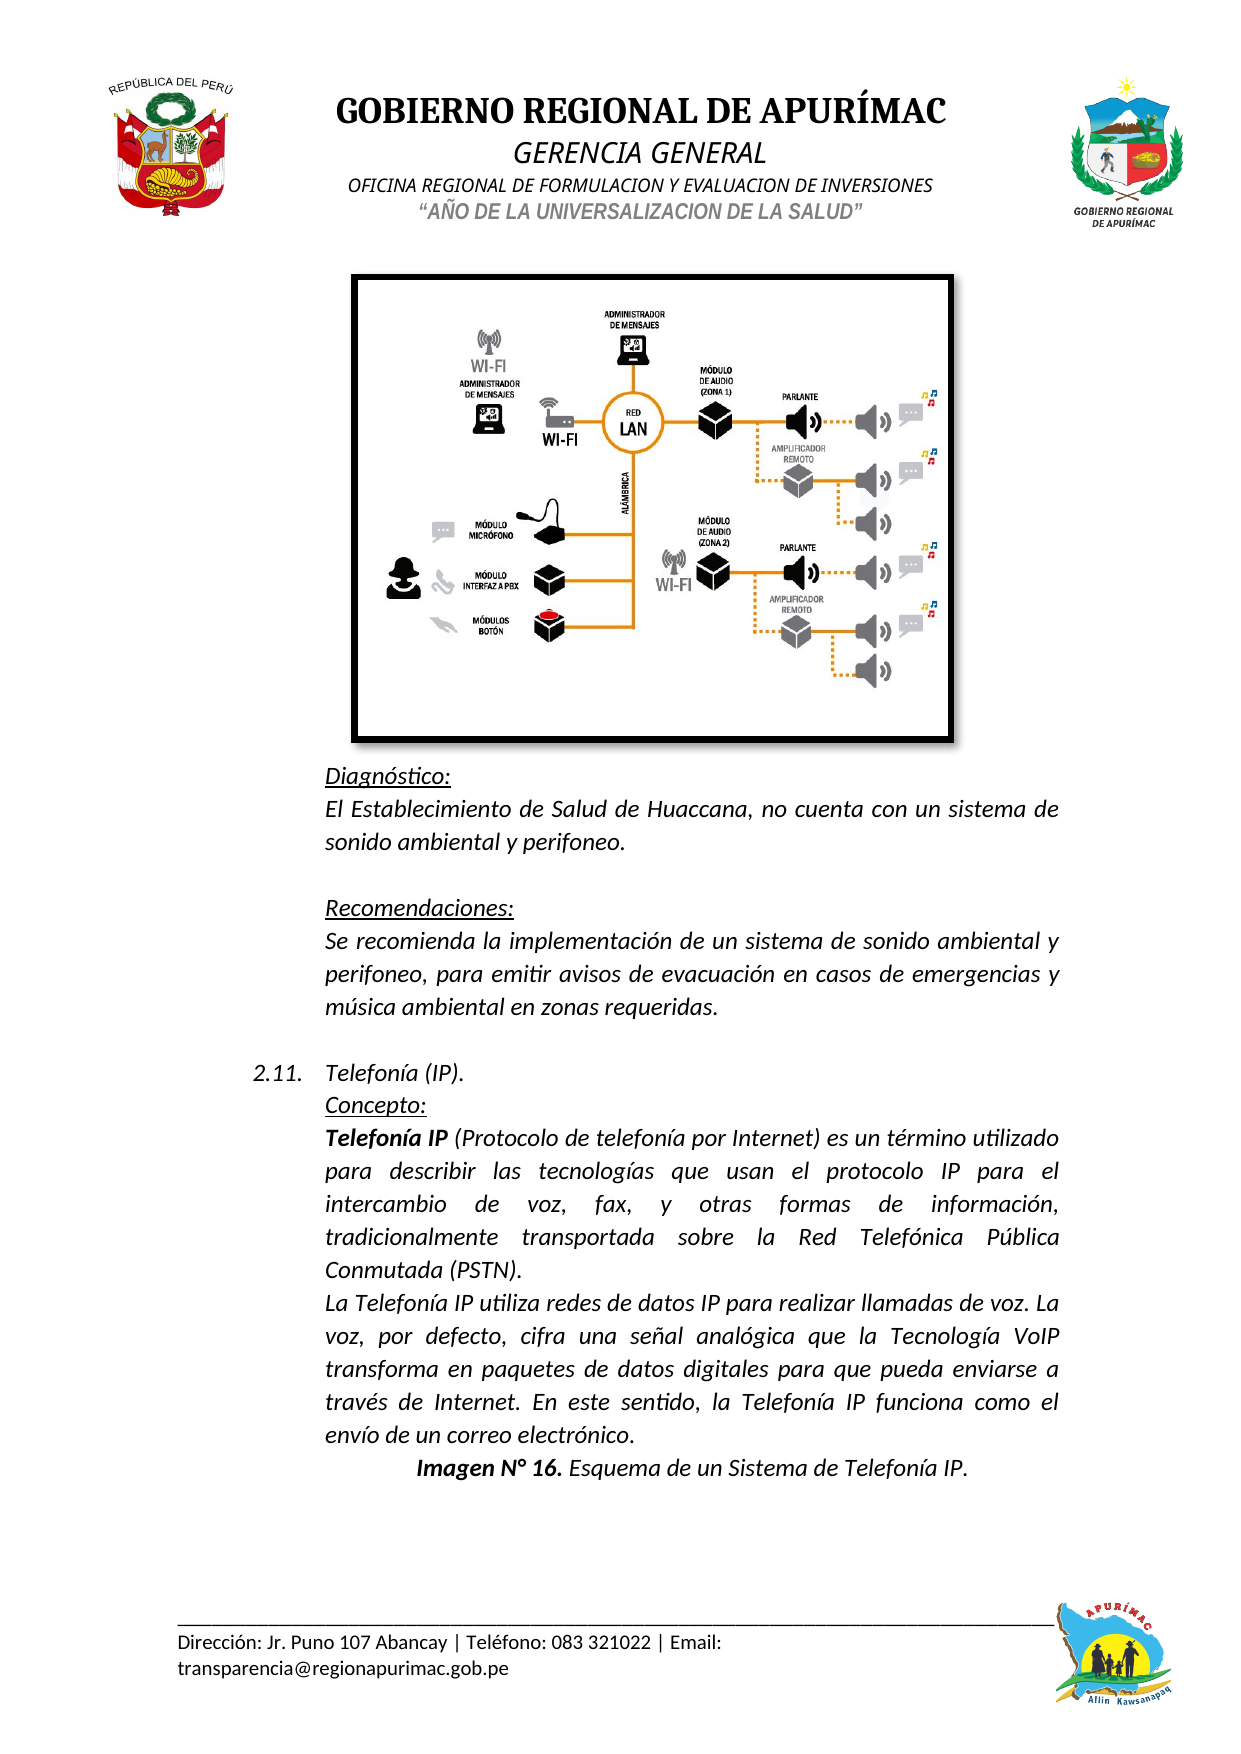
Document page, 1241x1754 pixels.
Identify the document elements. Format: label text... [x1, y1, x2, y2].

list El Establecimiento de Salud de Huaccana, no cuenta con un sistema de sonido ambiental y perifoneo. [325, 793, 1063, 857]
text Imagen N° 16. Esquema de un Sistema de Telefonía IP. [325, 1452, 1063, 1482]
picture [1070, 75, 1184, 227]
list La Telefonía IP utiliza redes de datos IP para realizar llamadas de voz. La voz, por defecto, cifra una señal analógica que la Tecnología VoIP transforma en paquetes de datos digitales para que pueda enviarse a través de Internet. En este sentido, la Telefonía IP funciona como el envío de un correo electrónico. [325, 1287, 1063, 1449]
picture [1055, 1602, 1172, 1705]
list Telefonía (IP). [252, 1057, 1063, 1087]
picture [358, 280, 948, 736]
list Telefonía IP (Protocolo de telefonía por Internet) es un término utilizado para describir las tecnologías que usan el protocolo IP para el intercambio de voz, fax, y otras formas de información, tradicionalmente transportada sobre la Red Telefónica Pública Conmutada (PSTN). [325, 1122, 1063, 1285]
picture [105, 77, 236, 217]
list Diagnóstico: [325, 760, 1063, 791]
list Concepto: [325, 1089, 1063, 1120]
list Recomendaciones: [325, 892, 1063, 923]
list Se recomienda la implementación de un sistema de sonido ambiental y perifoneo, para emitir avisos de evacuación en casos de emergencias y música ambiental en zonas requeridas. [325, 925, 1063, 1021]
